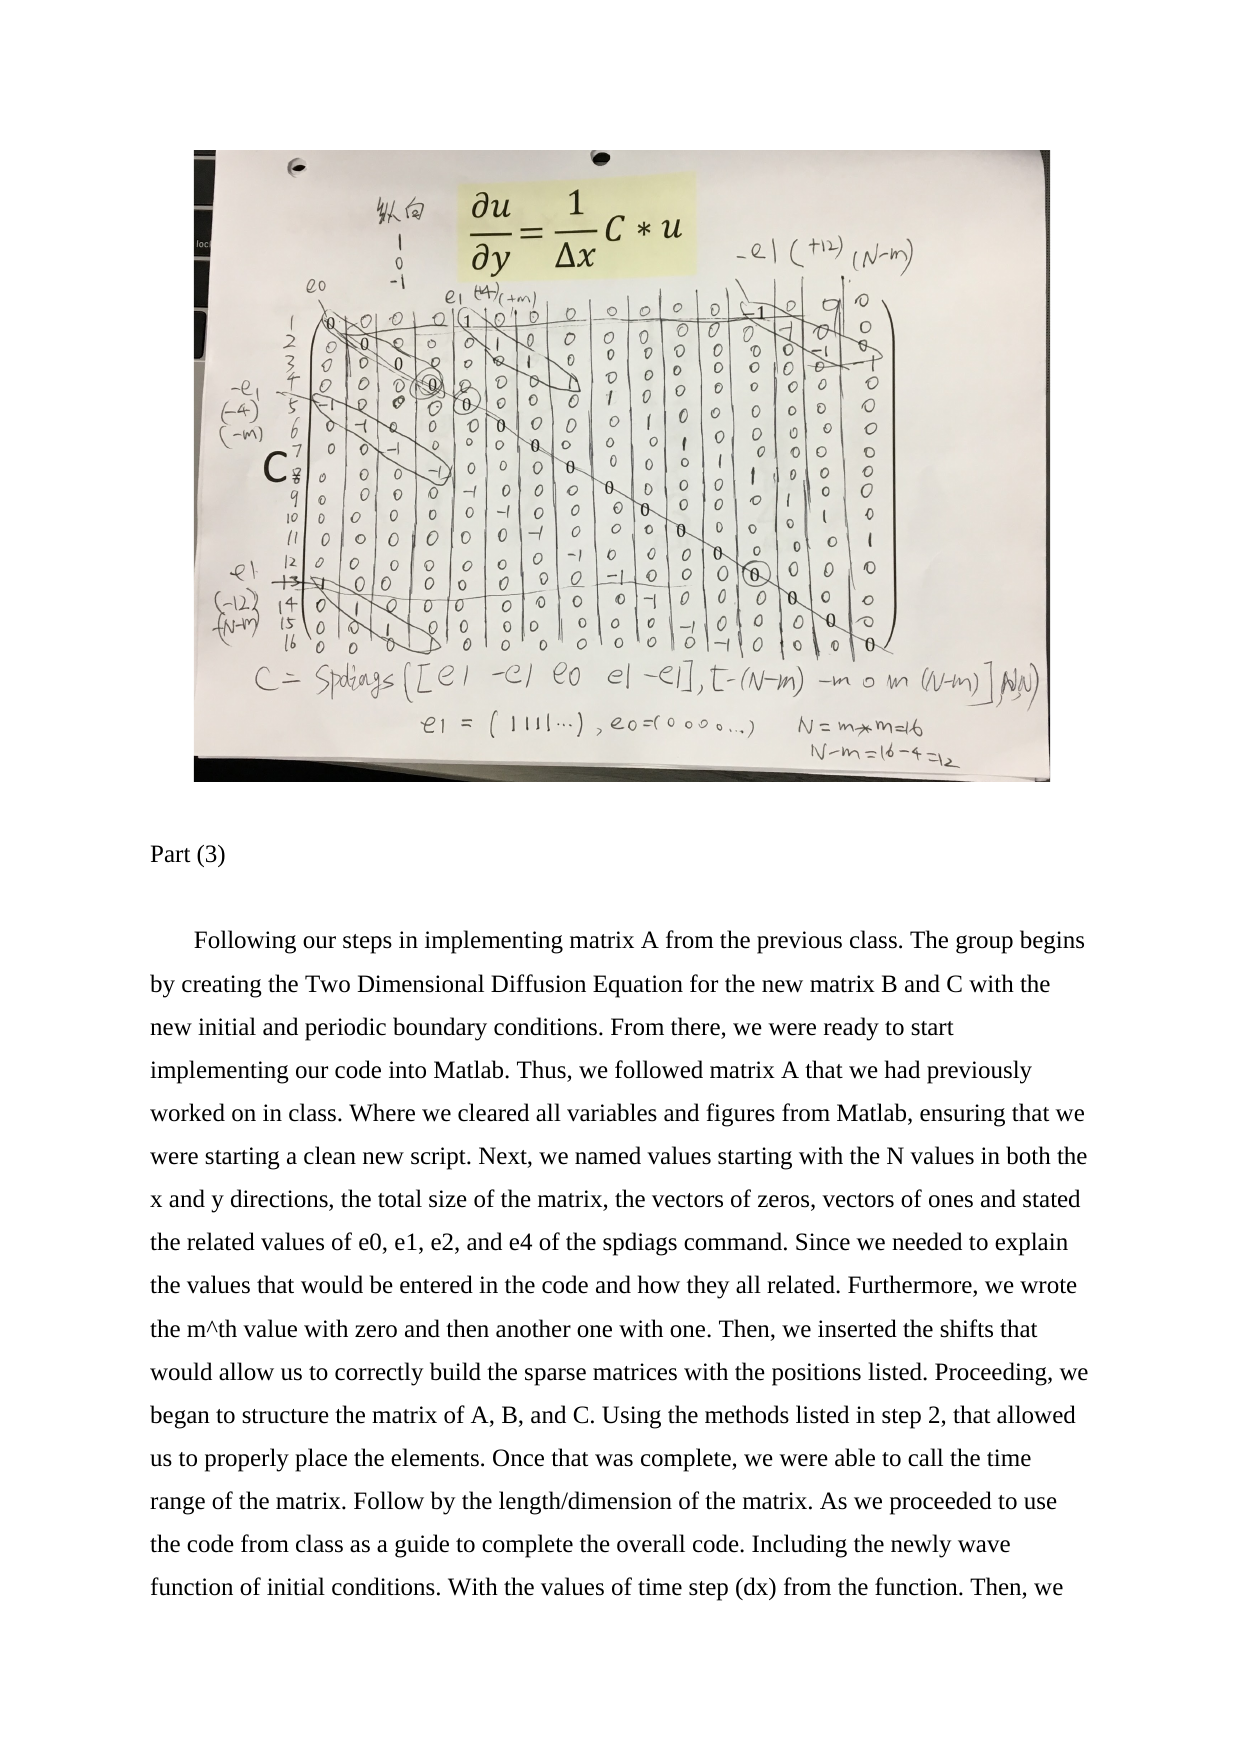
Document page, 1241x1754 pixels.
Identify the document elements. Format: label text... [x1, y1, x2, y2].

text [150, 926, 1090, 1601]
text Part (3) [150, 839, 1090, 868]
picture [193, 150, 1050, 782]
